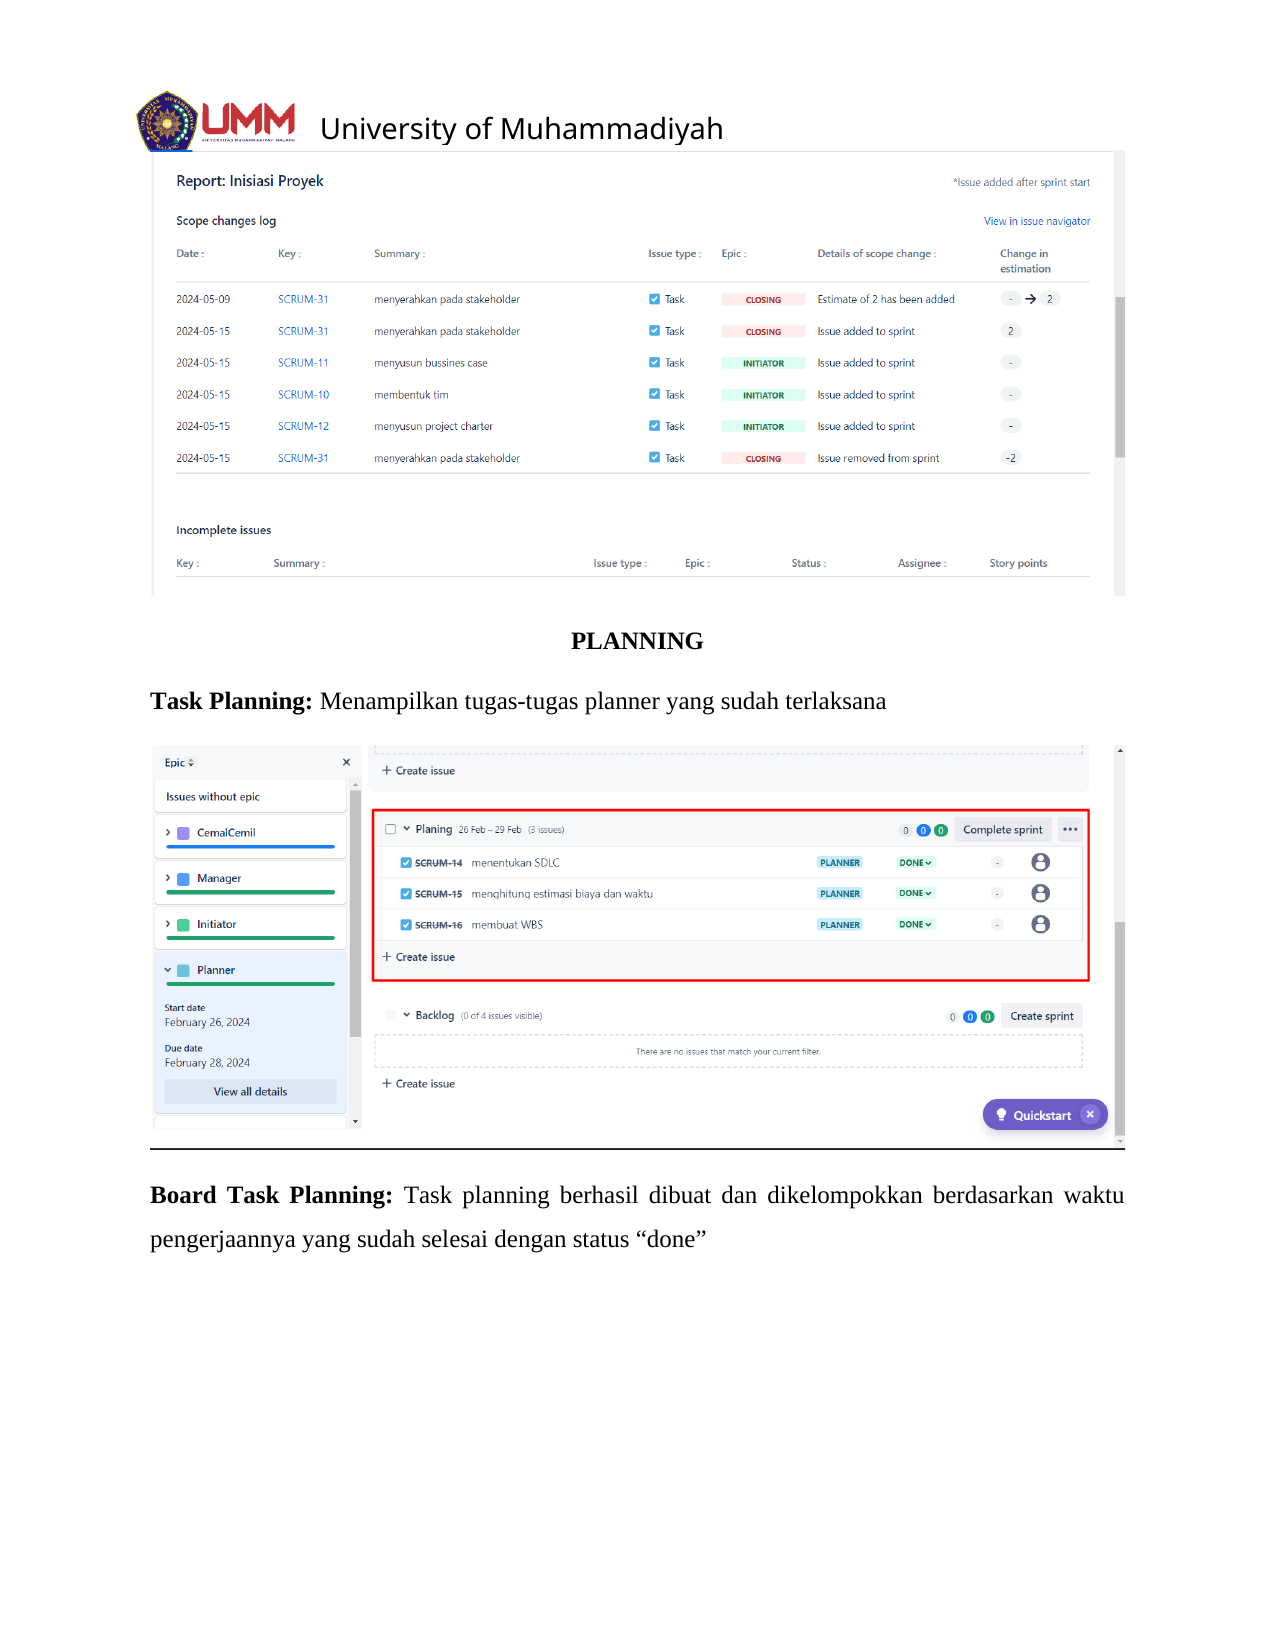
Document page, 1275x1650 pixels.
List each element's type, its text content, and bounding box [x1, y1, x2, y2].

picture [150, 745, 1125, 1150]
text PLANNING [150, 626, 1125, 655]
text Board Task Planning: Task planning berhasil dibuat dan dikelompokkan berdasarkan waktu pengerjaannya yang sudah selesai dengan status “done” [150, 1181, 1125, 1252]
picture [135, 90, 1125, 596]
text Task Planning: Menampilkan tugas-tugas planner yang sudah terlaksana [150, 686, 1125, 714]
